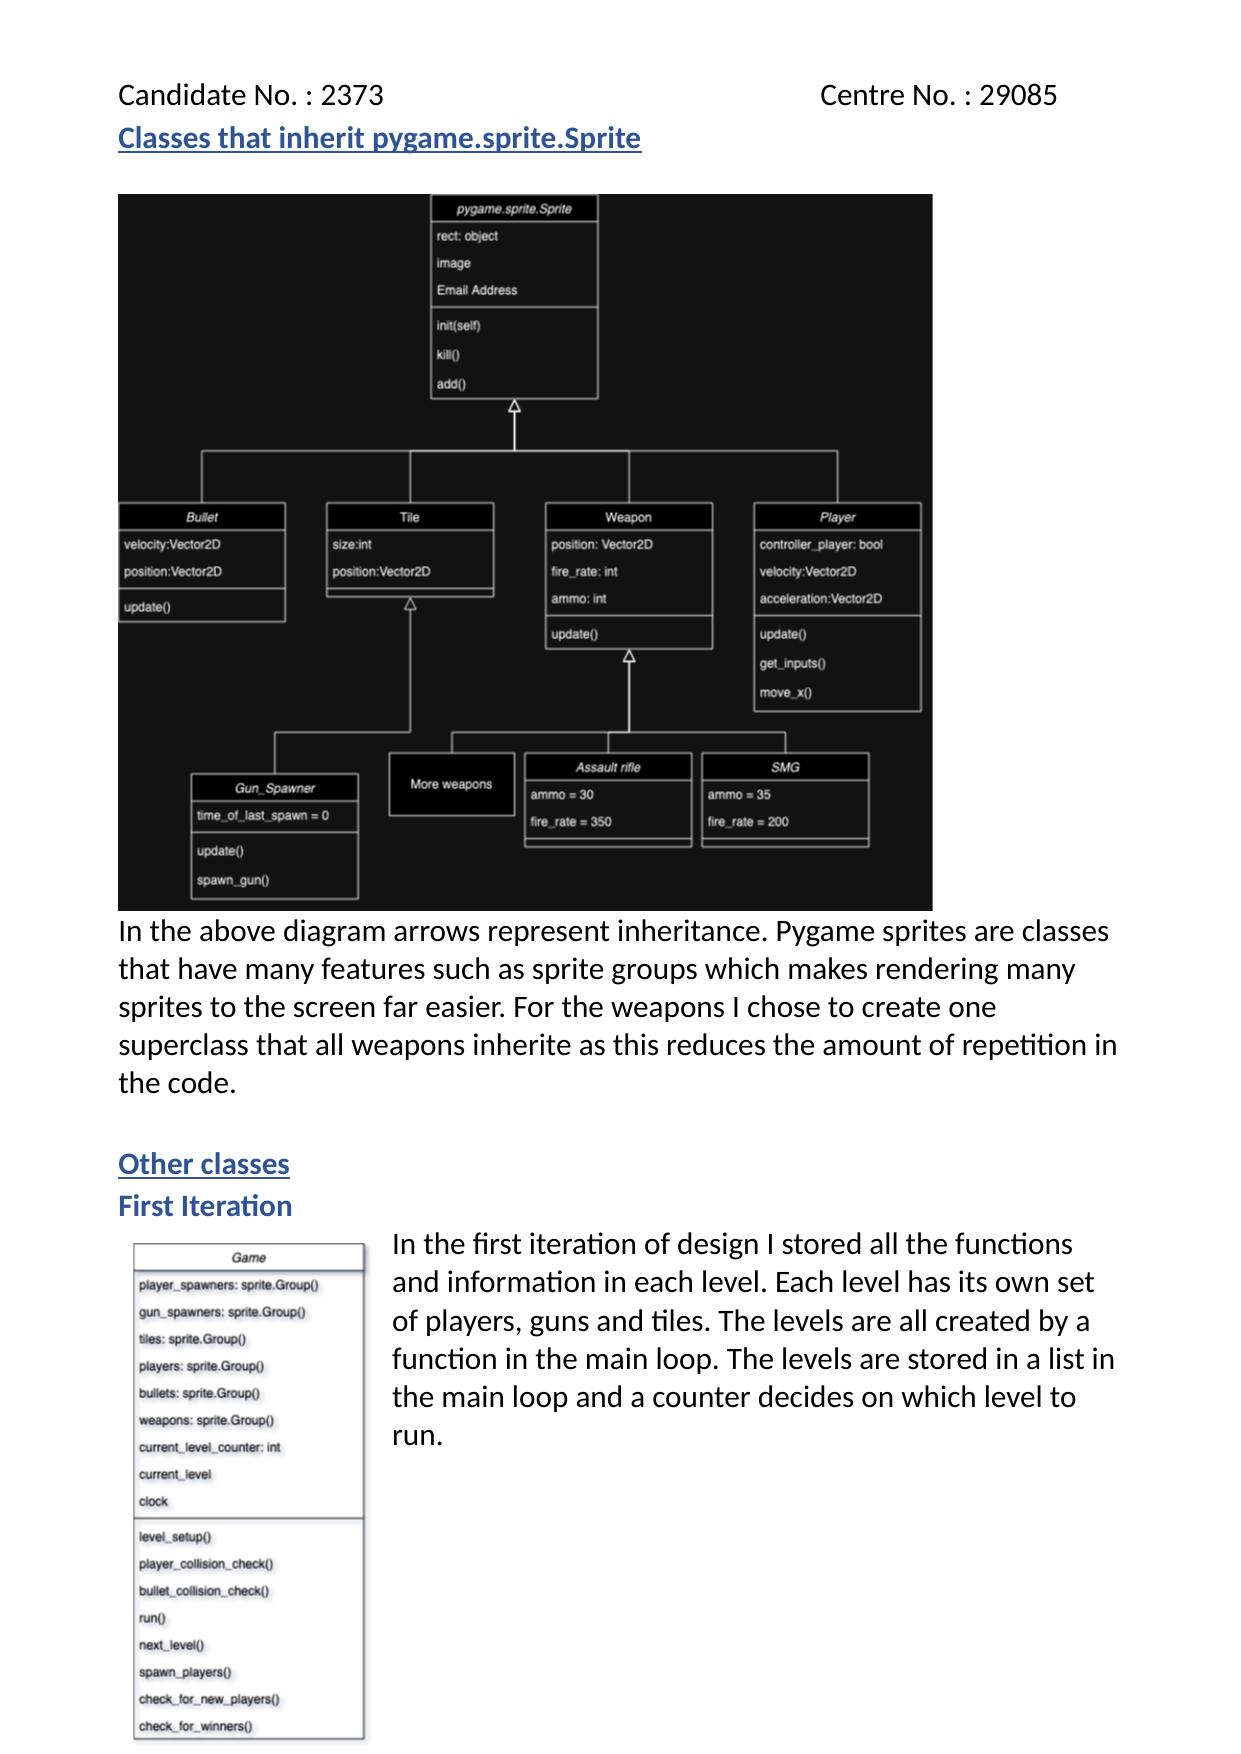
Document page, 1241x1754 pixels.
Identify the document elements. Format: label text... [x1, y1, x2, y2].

subtitle First Iteration [118, 1186, 1122, 1224]
text In the first iteration of design I stored all the functions and information in each level. Each level has its own set of players, guns and tiles. The levels are all created by a function in the main loop. The levels are stored in a list in the main loop and a counter decides on which level to run. [118, 1224, 1122, 1453]
picture [133, 1243, 373, 1751]
subtitle Other classes [118, 1144, 1122, 1182]
text In the above diagram arrows represent inheritance. Pygame sprites are classes that have many features such as sprite groups which makes rendering many sprites to the screen far easier. For the weapons I chose to create one superclass that all weapons inherite as this reduces the amount of repetition in the code. [118, 911, 1122, 1102]
subtitle Classes that inherit pygame.sprite.Sprite [118, 118, 1122, 156]
picture [118, 194, 933, 911]
